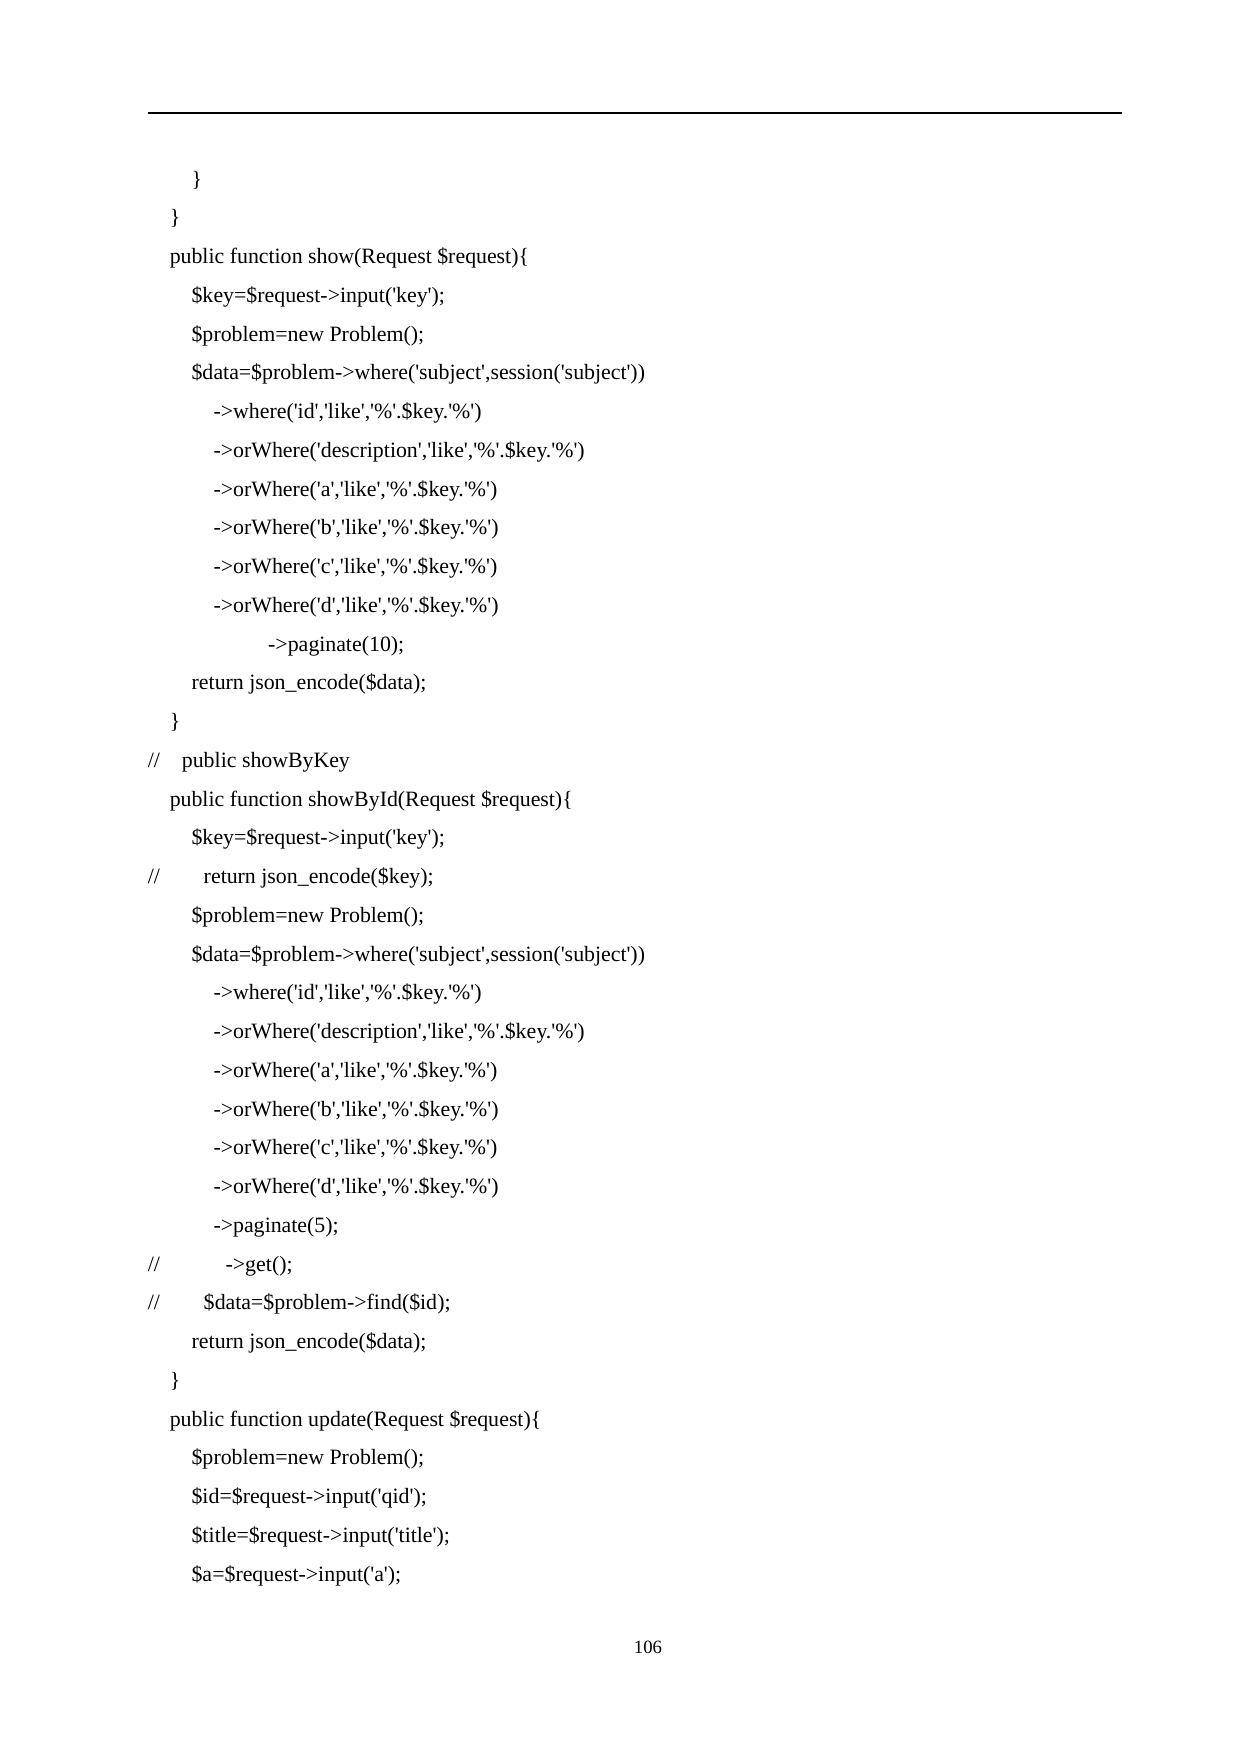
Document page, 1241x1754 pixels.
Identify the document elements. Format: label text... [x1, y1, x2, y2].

text ->where('id','like','%'.$key.'%') [148, 394, 1122, 427]
text $data=$problem->where('subject',session('subject')) [148, 937, 1122, 969]
text $key=$request->input('key'); [148, 278, 1122, 311]
text // $data=$problem->find($id); [148, 1286, 1122, 1318]
text ->orWhere('c','like','%'.$key.'%') [148, 1131, 1122, 1163]
text $a=$request->input('a'); [148, 1557, 1122, 1589]
text ->orWhere('a','like','%'.$key.'%') [148, 472, 1122, 504]
text ->orWhere('d','like','%'.$key.'%') [148, 1169, 1122, 1202]
text $key=$request->input('key'); [148, 821, 1122, 853]
text return json_encode($data); [148, 666, 1122, 698]
text $data=$problem->where('subject',session('subject')) [148, 356, 1122, 388]
text ->orWhere('description','like','%'.$key.'%') [148, 433, 1122, 466]
text $problem=new Problem(); [148, 898, 1122, 931]
text } [148, 704, 1122, 737]
text return json_encode($data); [148, 1324, 1122, 1357]
text $problem=new Problem(); [148, 317, 1122, 349]
text // public showByKey [148, 743, 1122, 776]
text } [148, 201, 1122, 233]
text $problem=new Problem(); [148, 1441, 1122, 1473]
text } [148, 1363, 1122, 1396]
text ->orWhere('description','like','%'.$key.'%') [148, 1014, 1122, 1047]
text $id=$request->input('qid'); [148, 1479, 1122, 1512]
text ->orWhere('b','like','%'.$key.'%') [148, 1092, 1122, 1124]
text // return json_encode($key); [148, 859, 1122, 892]
text ->orWhere('a','like','%'.$key.'%') [148, 1053, 1122, 1086]
text public function showById(Request $request){ [148, 782, 1122, 814]
text ->orWhere('c','like','%'.$key.'%') [148, 549, 1122, 582]
text public function update(Request $request){ [148, 1402, 1122, 1434]
text } [148, 162, 1122, 194]
text ->paginate(10); [148, 627, 1122, 659]
text ->orWhere('d','like','%'.$key.'%') [148, 588, 1122, 621]
text ->orWhere('b','like','%'.$key.'%') [148, 511, 1122, 543]
text $title=$request->input('title'); [148, 1518, 1122, 1551]
text // ->get(); [148, 1247, 1122, 1279]
text public function show(Request $request){ [148, 239, 1122, 272]
text ->paginate(5); [148, 1208, 1122, 1241]
text ->where('id','like','%'.$key.'%') [148, 976, 1122, 1008]
